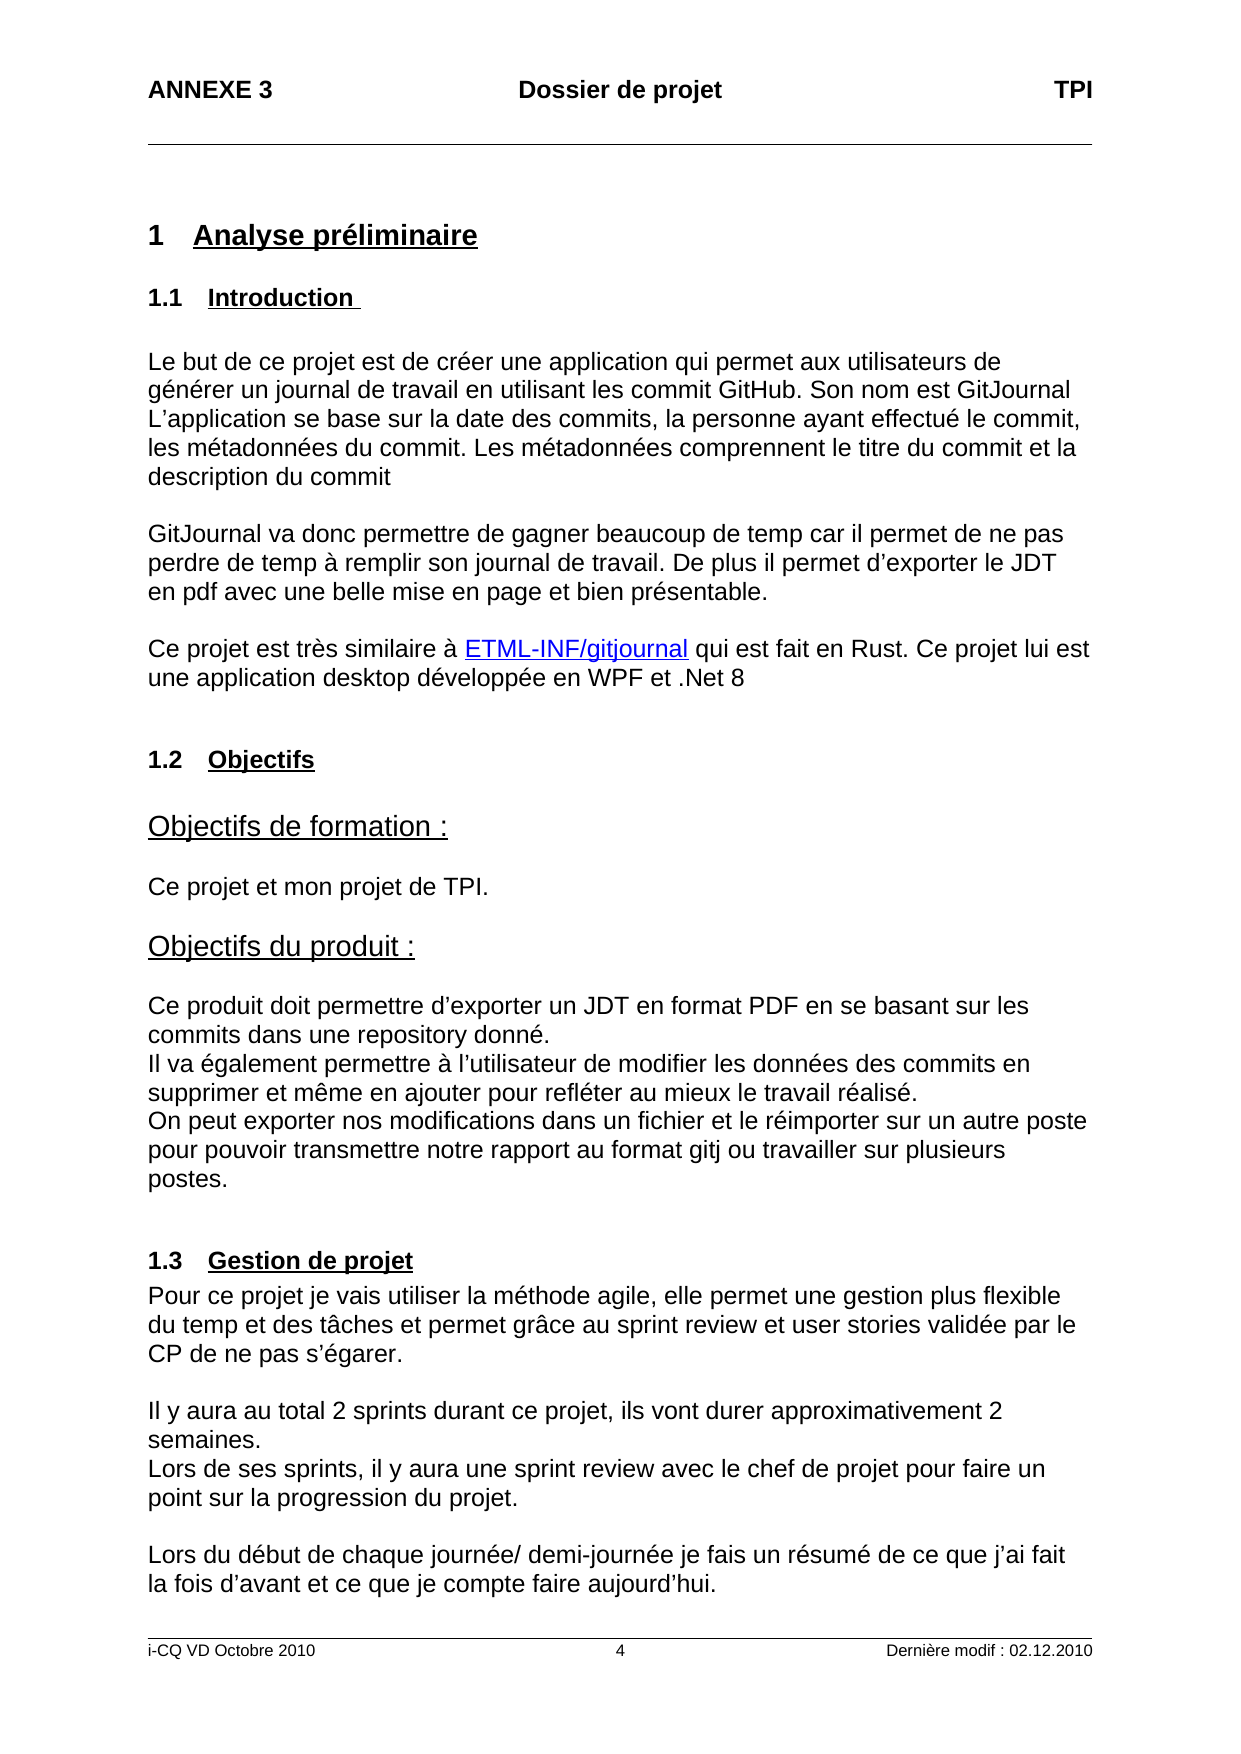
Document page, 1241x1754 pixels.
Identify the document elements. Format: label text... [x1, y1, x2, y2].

text GitJournal va donc permettre de gagner beaucoup de temp car il permet de ne pas perdre de temp à remplir son journal de travail. De plus il permet d’exporter le JDT en pdf avec une belle mise en page et bien présentable. [148, 519, 1092, 606]
text Il y aura au total 2 sprints durant ce projet, ils vont durer approximativement 2 semaines. [148, 1396, 1092, 1454]
subtitle Objectifs [148, 746, 1092, 774]
text Ce projet est très similaire à ETML-INF/gitjournal qui est fait en Rust. Ce projet lui est une application desktop développée en WPF et .Net 8 [148, 606, 1092, 692]
text Le but de ce projet est de créer une application qui permet aux utilisateurs de générer un journal de travail en utilisant les commit GitHub. Son nom est GitJournal [148, 347, 1092, 404]
text L’application se base sur la date des commits, la personne ayant effectué le commit, les métadonnées du commit. Les métadonnées comprennent le titre du commit et la description du commit [148, 404, 1092, 491]
subtitle Analyse préliminaire [148, 218, 1092, 252]
text Pour ce projet je vais utiliser la méthode agile, elle permet une gestion plus flexible du temp et des tâches et permet grâce au sprint review et user stories validée par le CP de ne pas s’égarer. [148, 1281, 1092, 1396]
text Il va également permettre à l’utilisateur de modifier les données des commits en supprimer et même en ajouter pour refléter au mieux le travail réalisé. [148, 1049, 1092, 1106]
text Objectifs du produit : [148, 929, 1092, 963]
subtitle Introduction [148, 283, 1092, 312]
text On peut exporter nos modifications dans un fichier et le réimporter sur un autre poste pour pouvoir transmettre notre rapport au format gitj ou travailler sur plusieurs postes. [148, 1106, 1092, 1193]
subtitle Gestion de projet [148, 1246, 1092, 1275]
text Ce produit doit permettre d’exporter un JDT en format PDF en se basant sur les commits dans une repository donné. [148, 991, 1092, 1049]
text Objectifs de formation : [148, 809, 1092, 843]
text Lors de ses sprints, il y aura une sprint review avec le chef de projet pour faire un point sur la progression du projet. [148, 1454, 1092, 1511]
text Lors du début de chaque journée/ demi-journée je fais un résumé de ce que j’ai fait la fois d’avant et ce que je compte faire aujourd’hui. [148, 1540, 1092, 1598]
text Ce projet et mon projet de TPI. [148, 872, 1092, 900]
